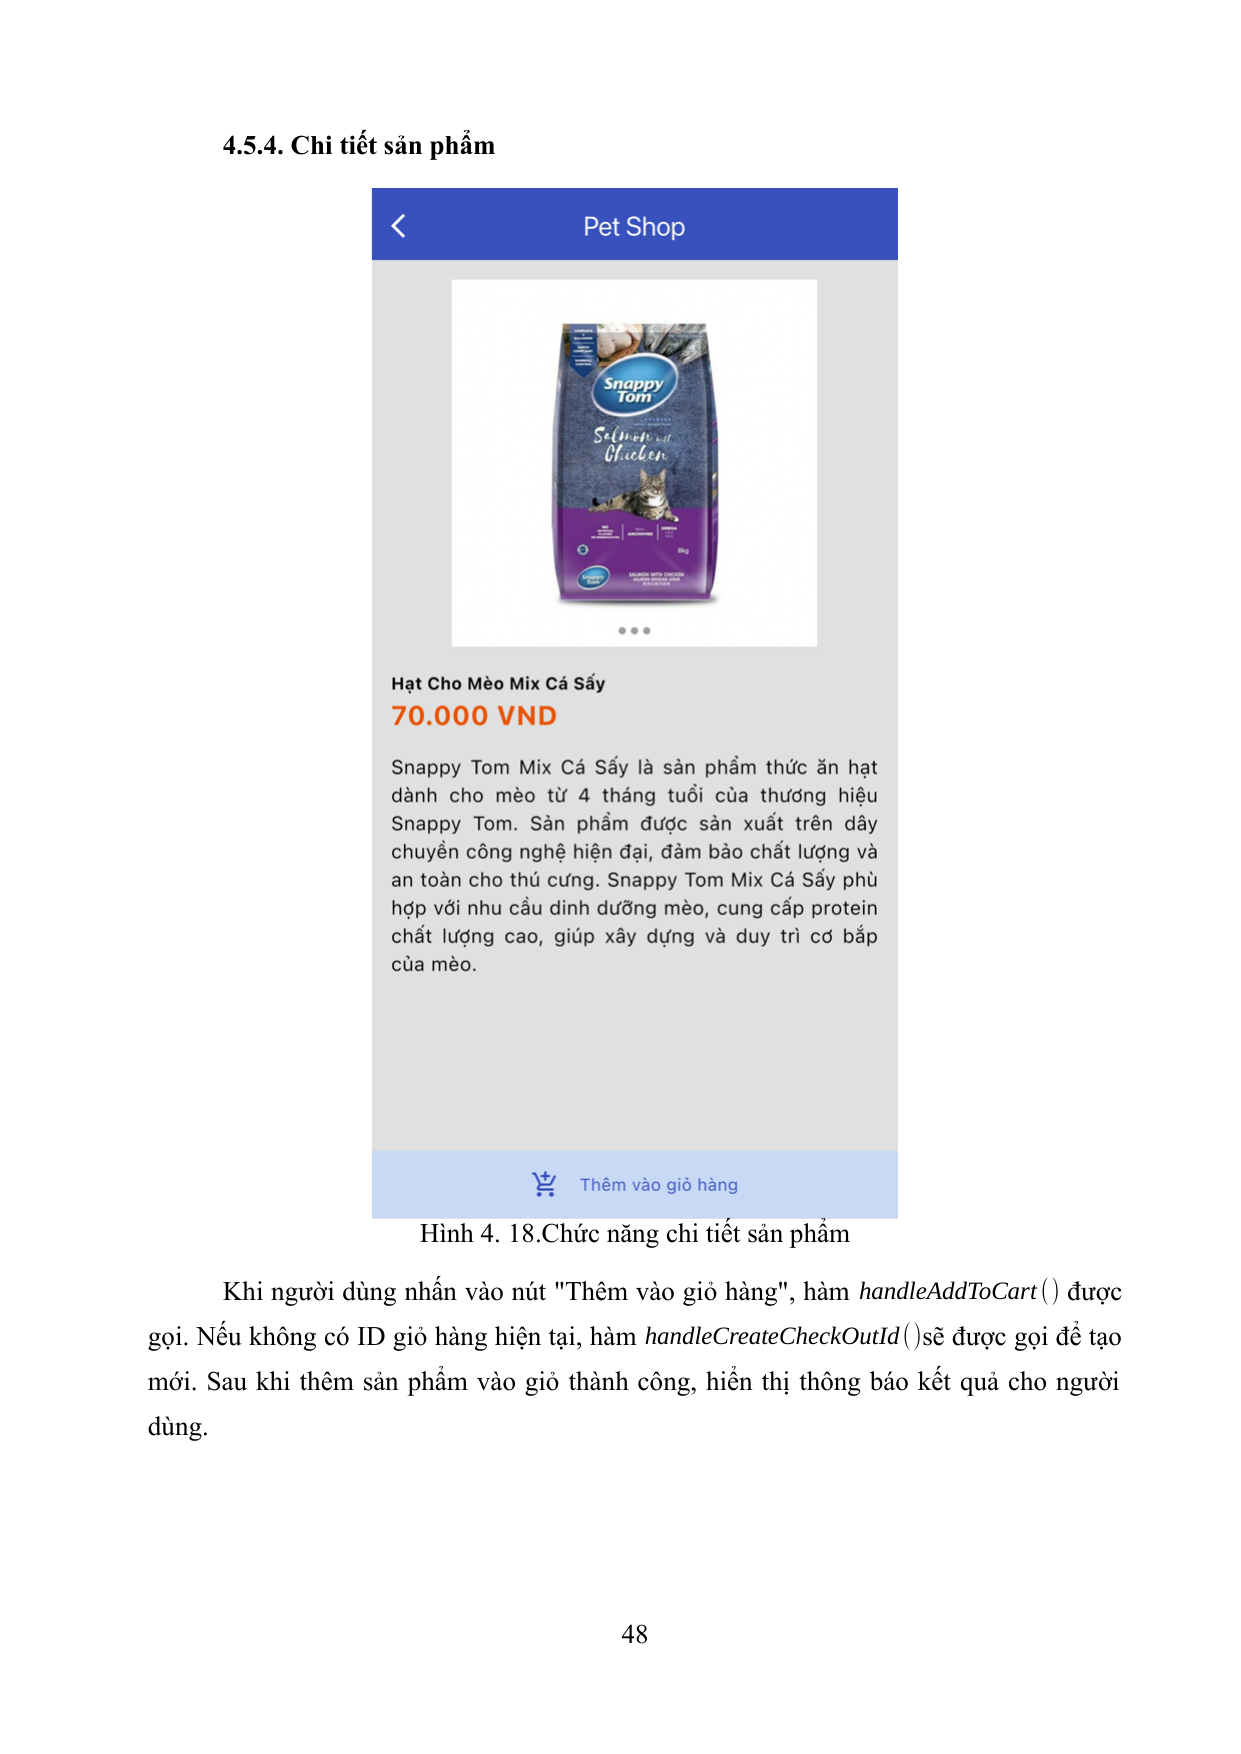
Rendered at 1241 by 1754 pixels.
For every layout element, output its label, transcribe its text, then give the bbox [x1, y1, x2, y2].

text Chi tiết sản phẩm [223, 131, 1122, 161]
text Khi người dùng nhấn vào nút "Thêm vào giỏ hàng", hàm được gọi. Nếu không có ID giỏ hàng hiện tại, hàm sẽ được gọi để tạo mới. Sau khi thêm sản phẩm vào giỏ thành công, hiển thị thông báo kết quả cho người dùng. [148, 1276, 1122, 1441]
picture [371, 188, 898, 1219]
text Hình 4. 18.Chức năng chi tiết sản phẩm [148, 1219, 1122, 1249]
